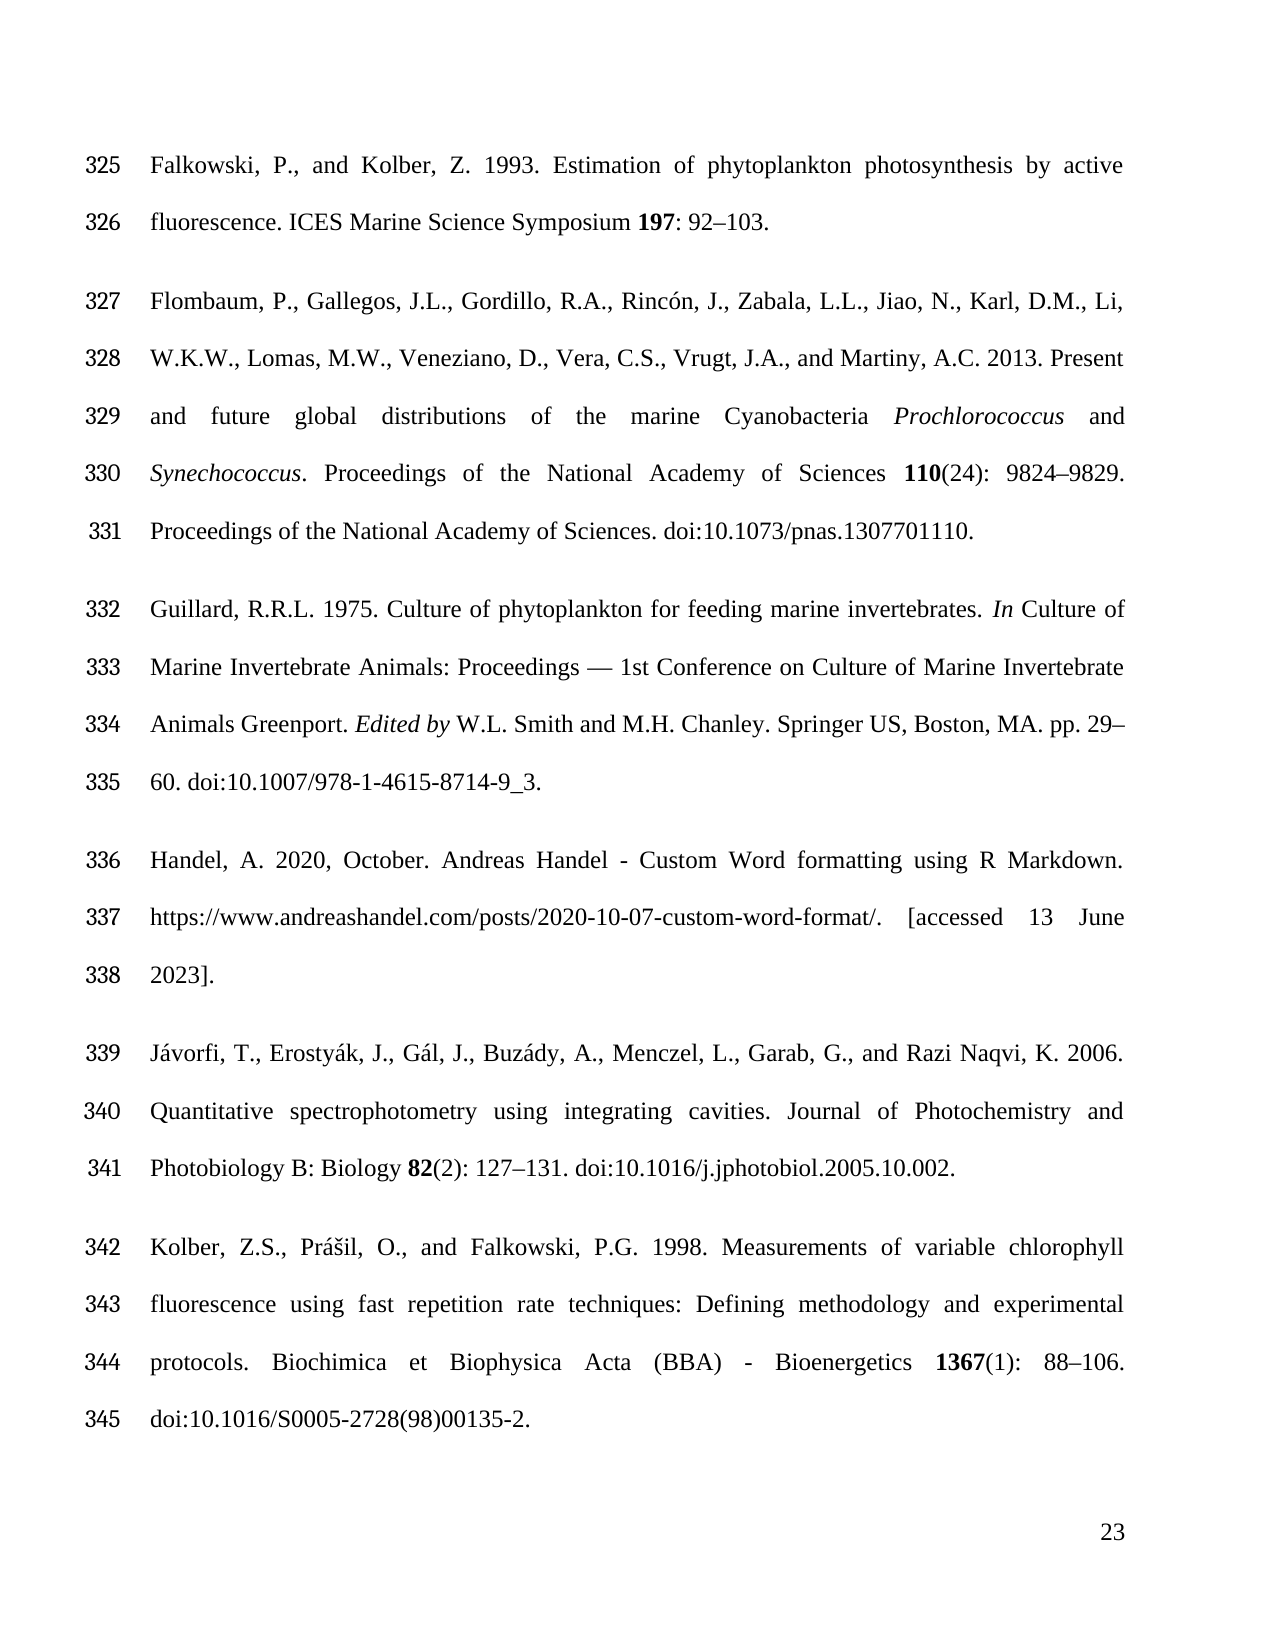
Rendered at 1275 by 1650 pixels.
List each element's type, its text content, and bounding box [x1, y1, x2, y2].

text Falkowski, P., and Kolber, Z. 1993. Estimation of phytoplankton photosynthesis by active fluorescence. ICES Marine Science Symposium 197: 92–103. [150, 150, 1125, 236]
text Guillard, R.R.L. 1975. Culture of phytoplankton for feeding marine invertebrates. In Culture of Marine Invertebrate Animals: Proceedings — 1st Conference on Culture of Marine Invertebrate Animals Greenport. Edited by W.L. Smith and M.H. Chanley. Springer US, Boston, MA. pp. 29–60. doi:10.1007/978-1-4615-8714-9_3. [150, 594, 1125, 795]
text Handel, A. 2020, October. Andreas Handel - Custom Word formatting using R Markdown. https://www.andreashandel.com/posts/2020-10-07-custom-word-format/. [accessed 13 June 2023]. [150, 845, 1125, 989]
text Jávorfi, T., Erostyák, J., Gál, J., Buzády, A., Menczel, L., Garab, G., and Razi Naqvi, K. 2006. Quantitative spectrophotometry using integrating cavities. Journal of Photochemistry and Photobiology B: Biology 82(2): 127–131. doi:10.1016/j.jphotobiol.2005.10.002. [150, 1038, 1125, 1182]
text Flombaum, P., Gallegos, J.L., Gordillo, R.A., Rincón, J., Zabala, L.L., Jiao, N., Karl, D.M., Li, W.K.W., Lomas, M.W., Veneziano, D., Vera, C.S., Vrugt, J.A., and Martiny, A.C. 2013. Present and future global distributions of the marine Cyanobacteria Prochlorococcus and Synechococcus. Proceedings of the National Academy of Sciences 110(24): 9824–9829. Proceedings of the National Academy of Sciences. doi:10.1073/pnas.1307701110. [150, 286, 1125, 544]
text Kolber, Z.S., Prášil, O., and Falkowski, P.G. 1998. Measurements of variable chlorophyll fluorescence using fast repetition rate techniques: Defining methodology and experimental protocols. Biochimica et Biophysica Acta (BBA) - Bioenergetics 1367(1): 88–106. doi:10.1016/S0005-2728(98)00135-2. [150, 1232, 1125, 1433]
